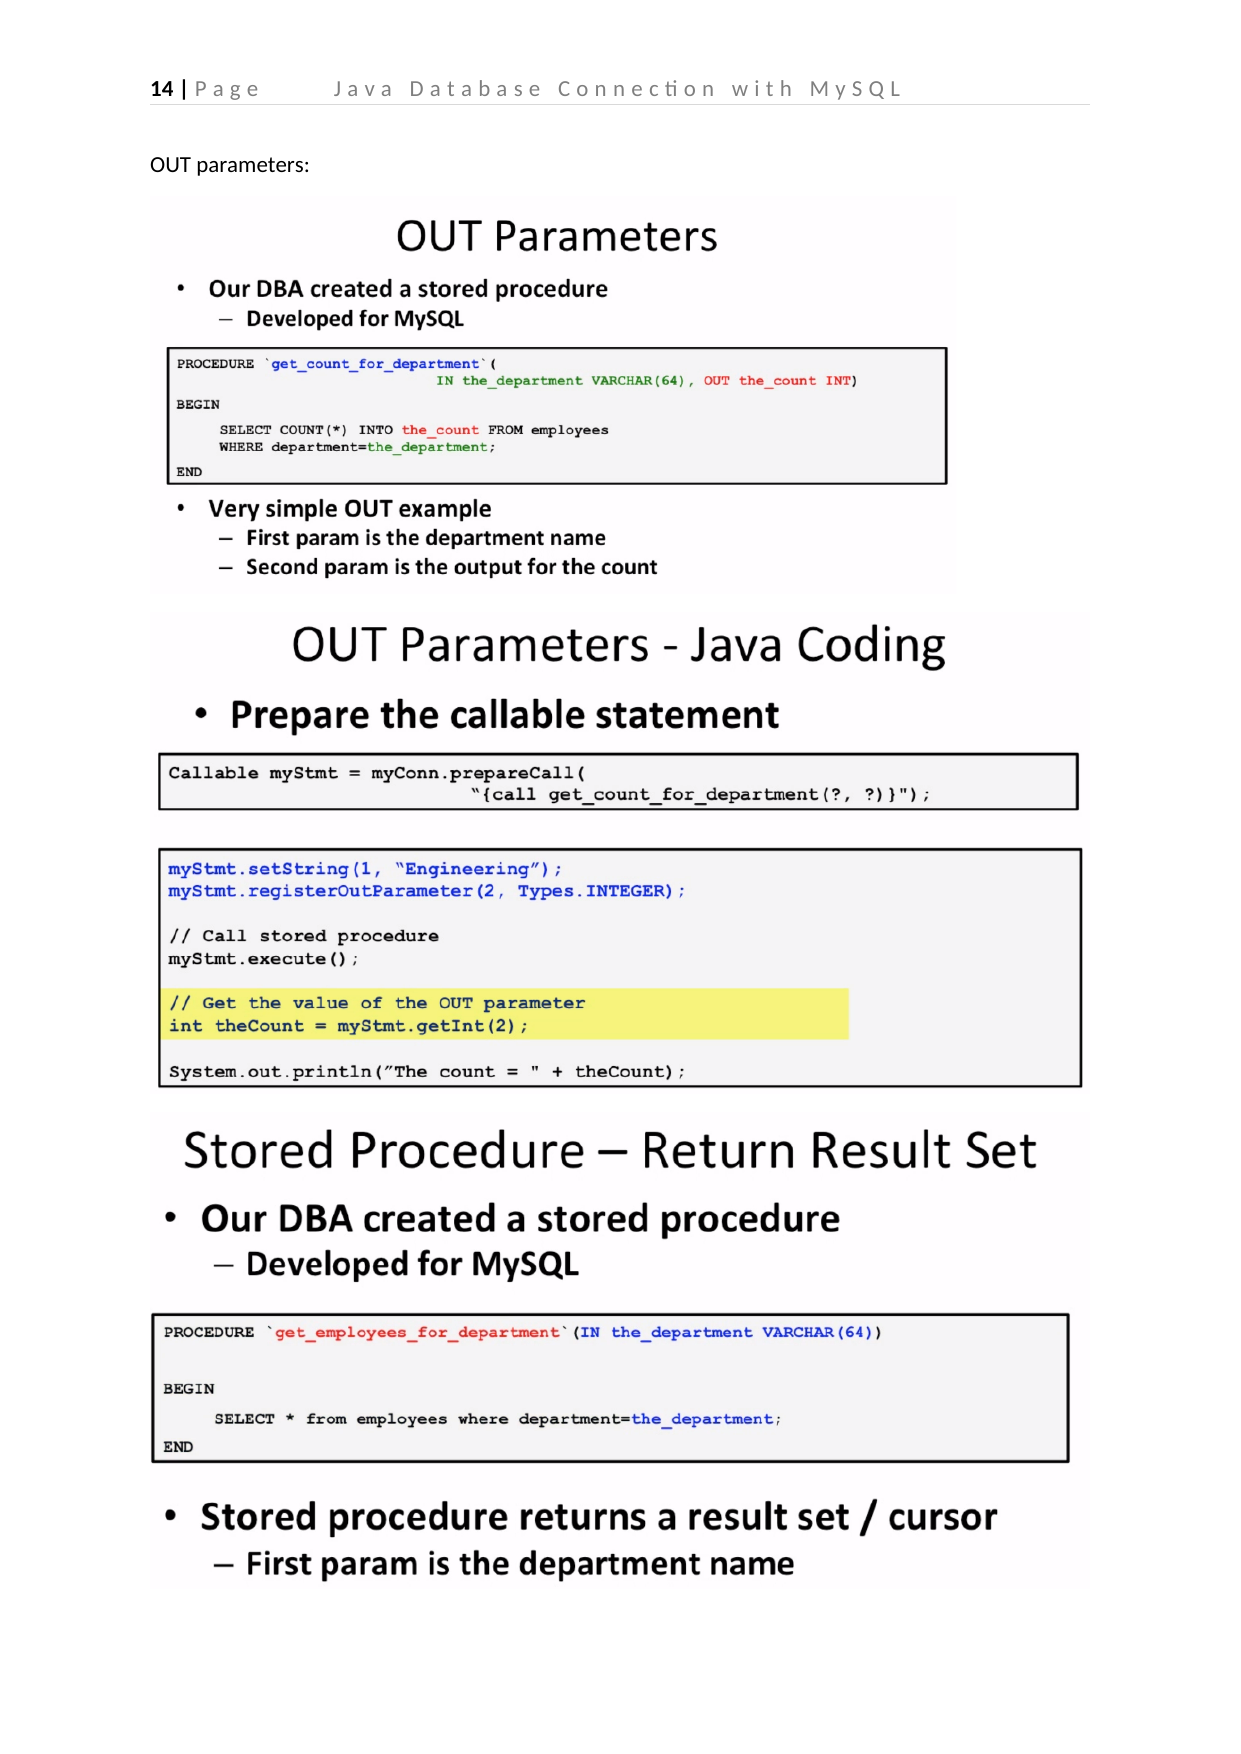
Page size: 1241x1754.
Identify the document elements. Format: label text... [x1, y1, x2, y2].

picture [150, 196, 957, 594]
picture [150, 612, 1091, 1094]
picture [150, 1112, 1091, 1589]
text OUT parameters: [150, 150, 1090, 178]
